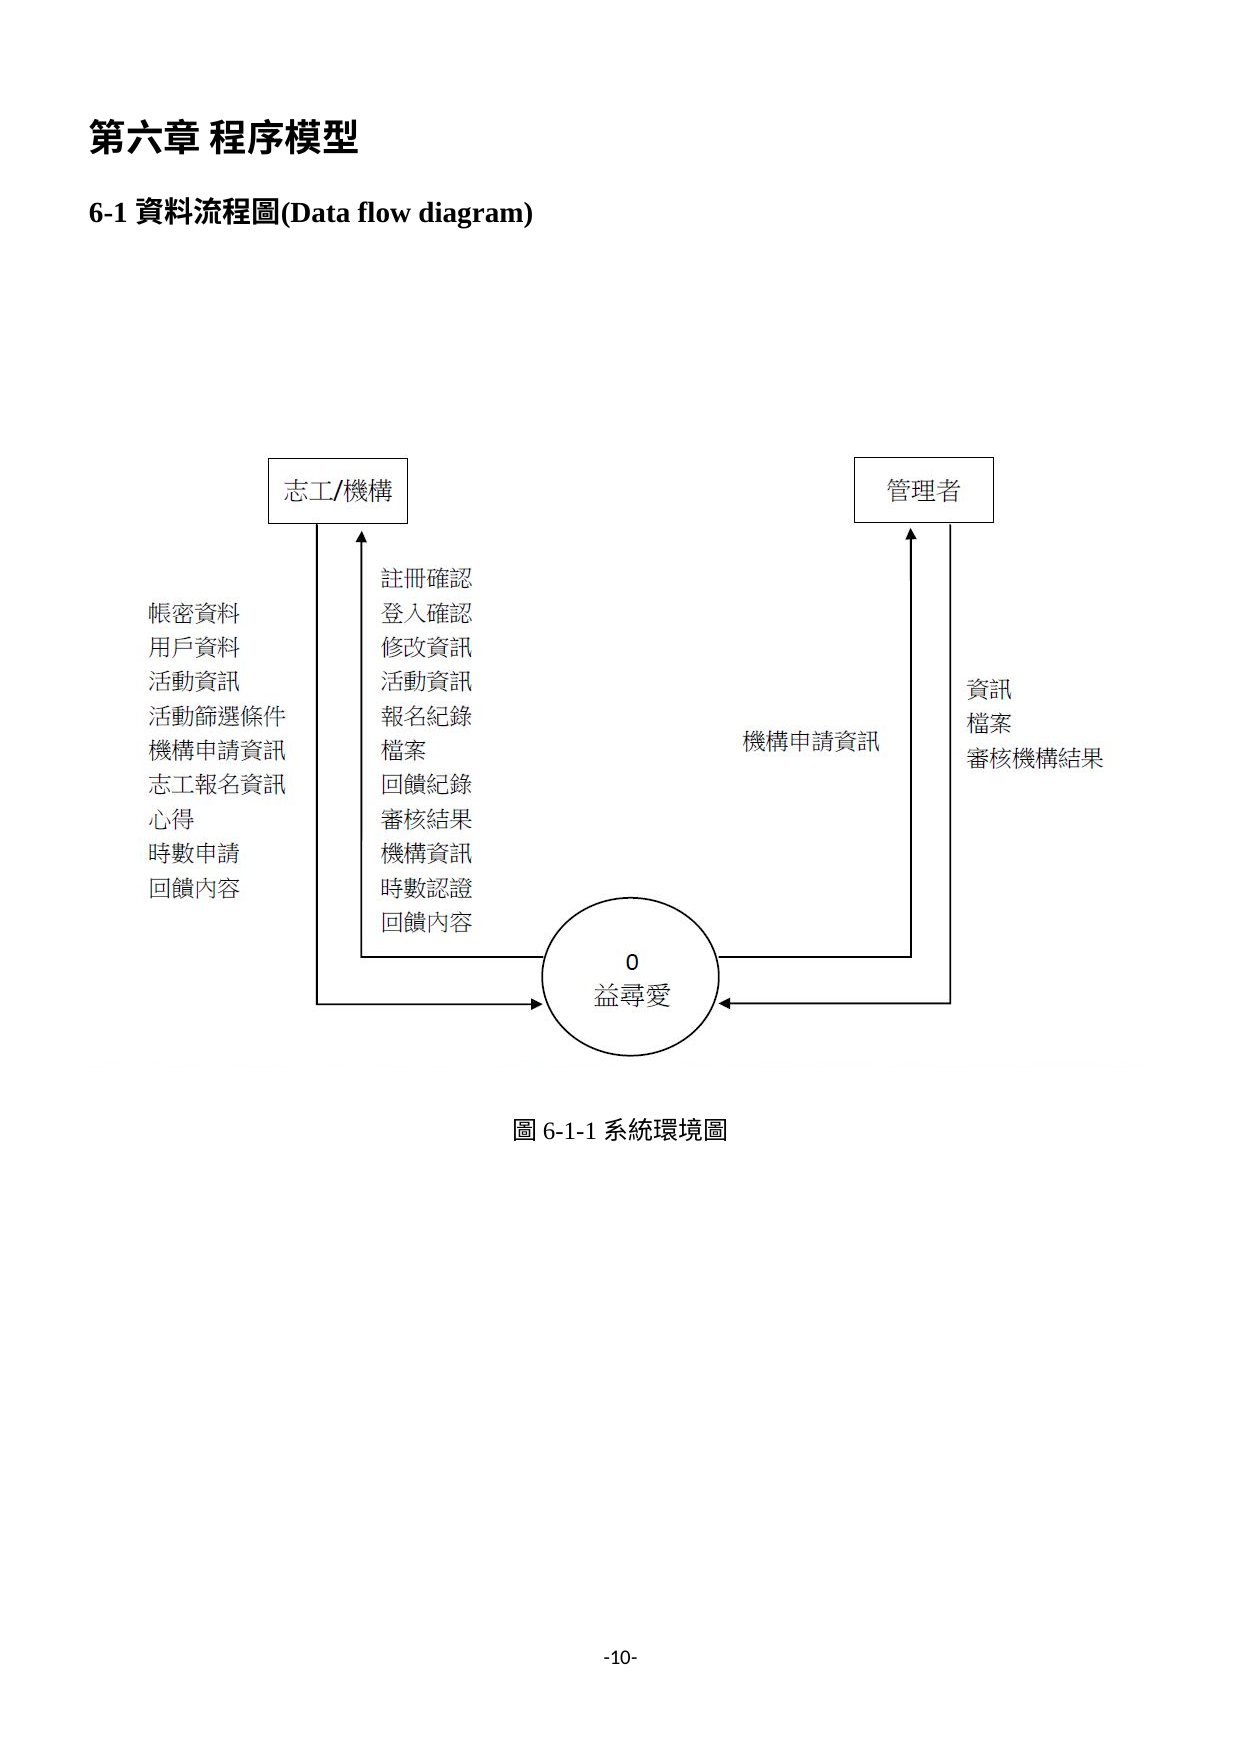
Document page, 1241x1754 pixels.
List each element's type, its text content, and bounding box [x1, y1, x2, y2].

text 第六章 程序模型 [89, 98, 1152, 173]
picture [88, 446, 1152, 1068]
text 6-1 資料流程圖(Data flow diagram) [89, 173, 1152, 248]
text 圖 6-1-1 系統環境圖 [89, 1110, 1152, 1148]
